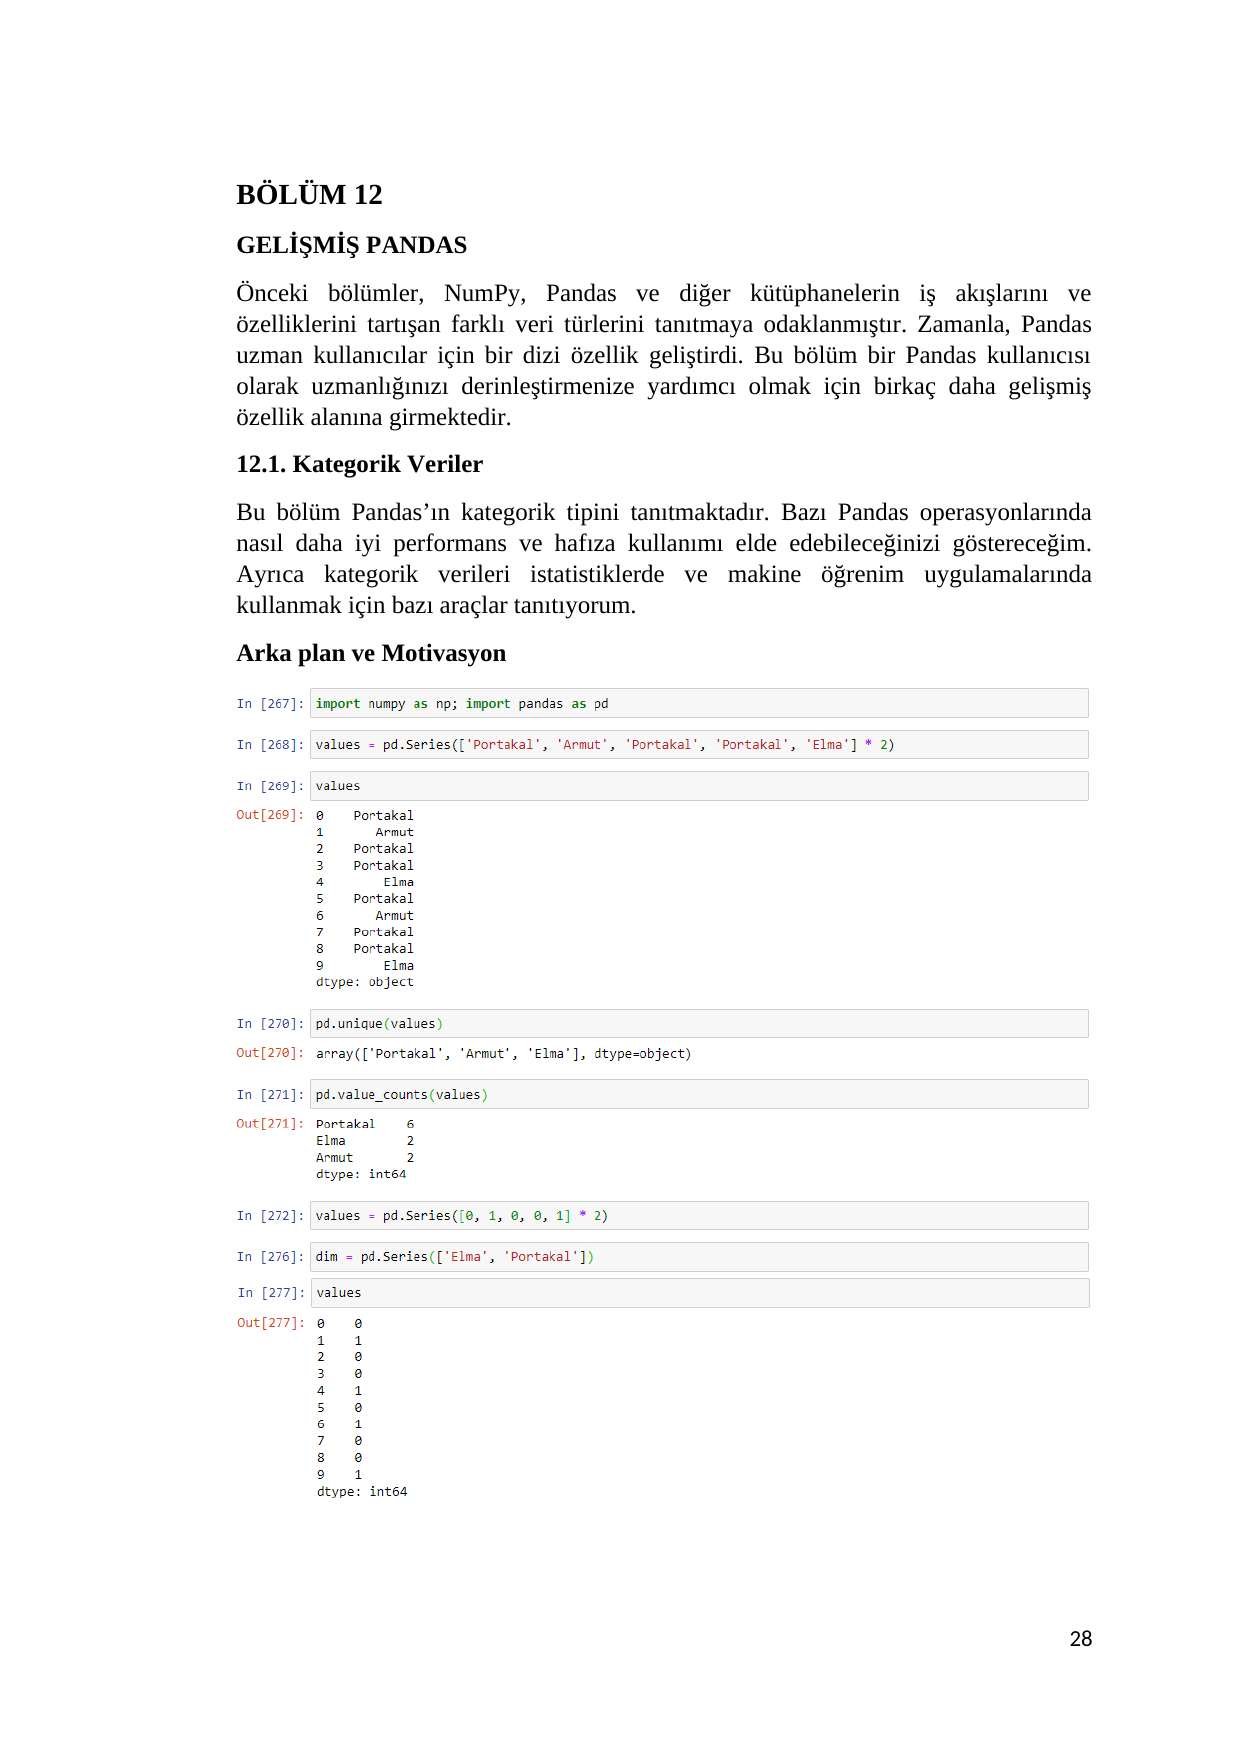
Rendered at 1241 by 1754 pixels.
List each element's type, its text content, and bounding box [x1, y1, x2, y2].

text Bu bölüm Pandas’ın kategorik tipini tanıtmaktadır. Bazı Pandas operasyonlarında nasıl daha iyi performans ve hafıza kullanımı elde edebileceğinizi göstereceğim. Ayrıca kategorik verileri istatistiklerde ve makine öğrenim uygulamalarında kullanmak için bazı araçlar tanıtıyorum. [236, 497, 1092, 619]
text Önceki bölümler, NumPy, Pandas ve diğer kütüphanelerin iş akışlarını ve özelliklerini tartışan farklı veri türlerini tanıtmaya odaklanmıştır. Zamanla, Pandas uzman kullanıcılar için bir dizi özellik geliştirdi. Bu bölüm bir Pandas kullanıcısı olarak uzmanlığınızı derinleştirmenize yardımcı olmak için birkaç daha gelişmiş özellik alanına girmektedir. [236, 278, 1092, 431]
text GELİŞMİŞ PANDAS [236, 230, 1092, 259]
picture [236, 685, 1091, 1275]
text Arka plan ve Motivasyon [236, 638, 1092, 667]
text BÖLÜM 12 [236, 177, 1092, 211]
picture [236, 1277, 1091, 1498]
text 12.1. Kategorik Veriler [236, 449, 1092, 478]
